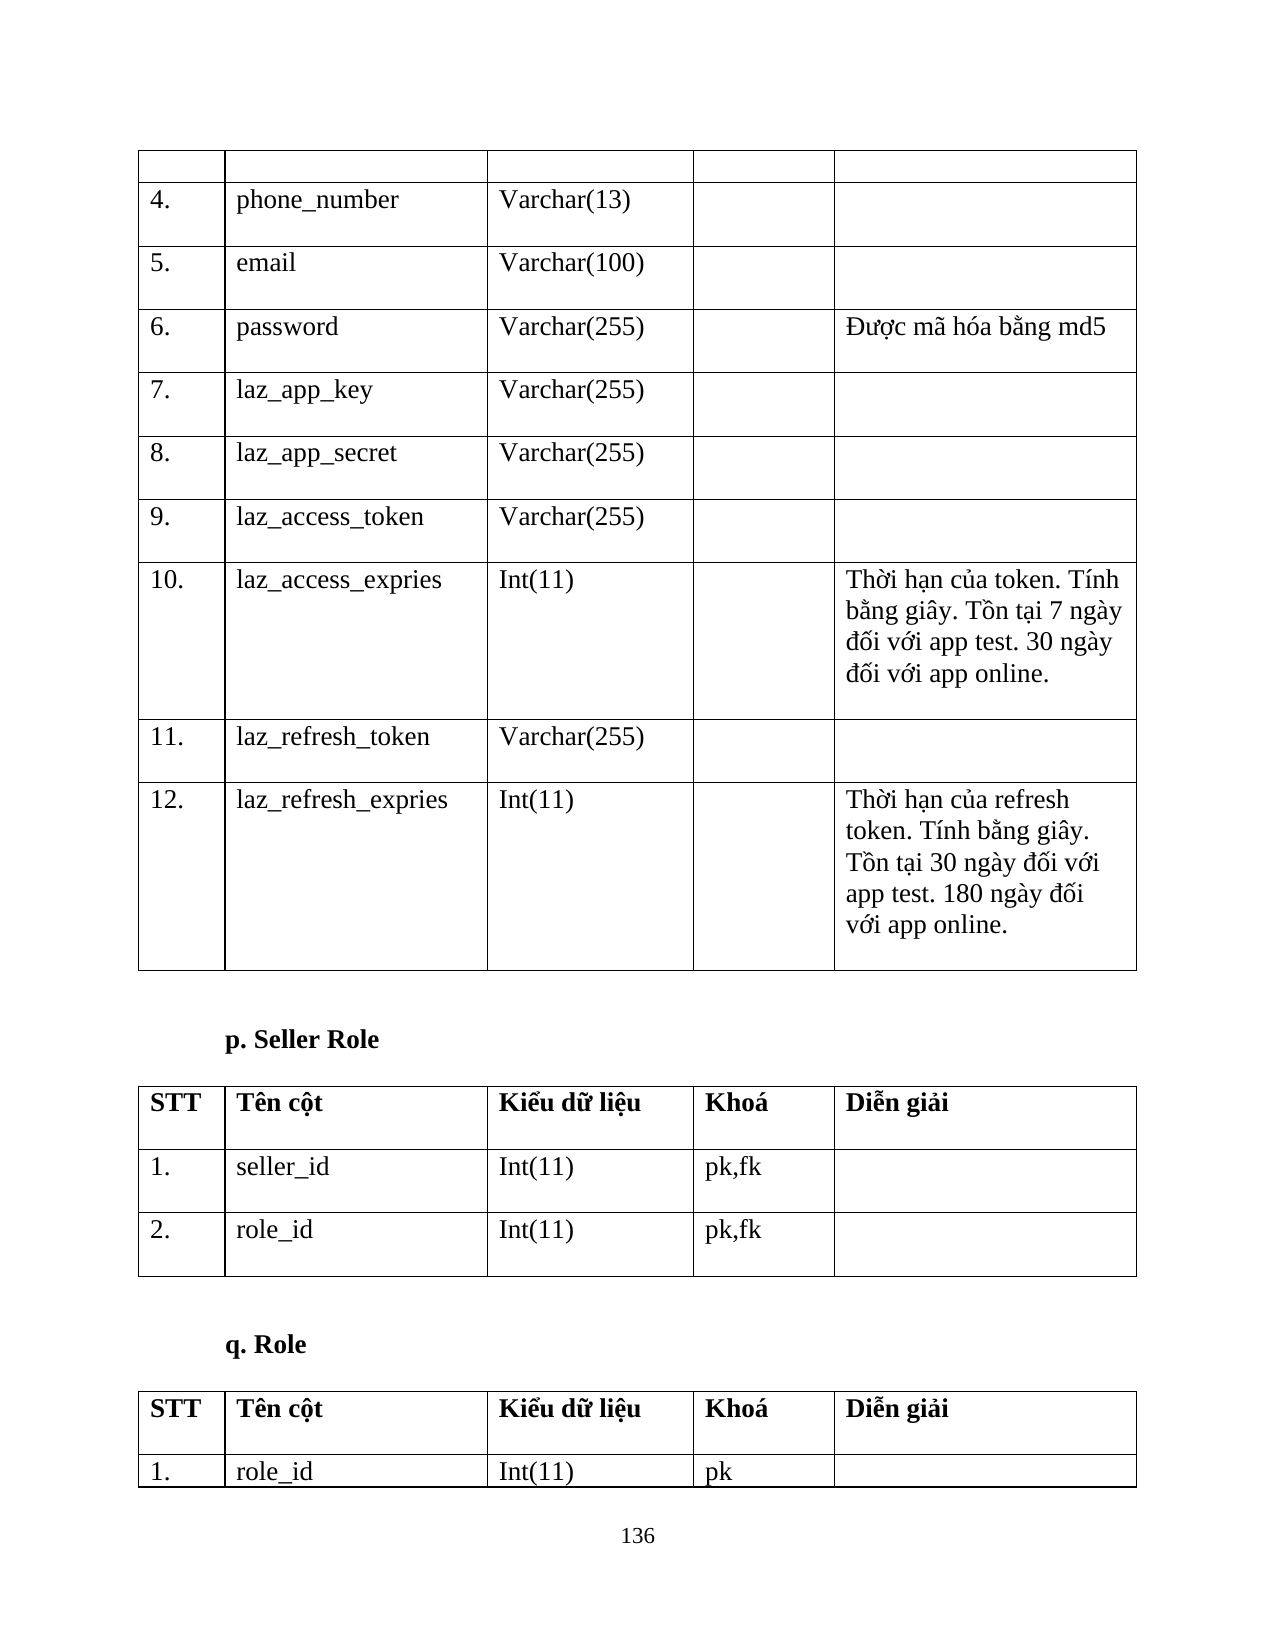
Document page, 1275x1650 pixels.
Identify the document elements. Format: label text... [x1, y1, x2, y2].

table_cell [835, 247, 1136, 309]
subtitle q. Role [150, 1328, 1125, 1360]
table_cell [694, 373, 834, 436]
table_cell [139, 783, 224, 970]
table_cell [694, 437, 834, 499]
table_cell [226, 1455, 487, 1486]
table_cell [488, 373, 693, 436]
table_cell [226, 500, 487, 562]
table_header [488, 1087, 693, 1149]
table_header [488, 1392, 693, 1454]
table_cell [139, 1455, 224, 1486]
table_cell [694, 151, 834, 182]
subtitle p. Seller Role [150, 1023, 1125, 1054]
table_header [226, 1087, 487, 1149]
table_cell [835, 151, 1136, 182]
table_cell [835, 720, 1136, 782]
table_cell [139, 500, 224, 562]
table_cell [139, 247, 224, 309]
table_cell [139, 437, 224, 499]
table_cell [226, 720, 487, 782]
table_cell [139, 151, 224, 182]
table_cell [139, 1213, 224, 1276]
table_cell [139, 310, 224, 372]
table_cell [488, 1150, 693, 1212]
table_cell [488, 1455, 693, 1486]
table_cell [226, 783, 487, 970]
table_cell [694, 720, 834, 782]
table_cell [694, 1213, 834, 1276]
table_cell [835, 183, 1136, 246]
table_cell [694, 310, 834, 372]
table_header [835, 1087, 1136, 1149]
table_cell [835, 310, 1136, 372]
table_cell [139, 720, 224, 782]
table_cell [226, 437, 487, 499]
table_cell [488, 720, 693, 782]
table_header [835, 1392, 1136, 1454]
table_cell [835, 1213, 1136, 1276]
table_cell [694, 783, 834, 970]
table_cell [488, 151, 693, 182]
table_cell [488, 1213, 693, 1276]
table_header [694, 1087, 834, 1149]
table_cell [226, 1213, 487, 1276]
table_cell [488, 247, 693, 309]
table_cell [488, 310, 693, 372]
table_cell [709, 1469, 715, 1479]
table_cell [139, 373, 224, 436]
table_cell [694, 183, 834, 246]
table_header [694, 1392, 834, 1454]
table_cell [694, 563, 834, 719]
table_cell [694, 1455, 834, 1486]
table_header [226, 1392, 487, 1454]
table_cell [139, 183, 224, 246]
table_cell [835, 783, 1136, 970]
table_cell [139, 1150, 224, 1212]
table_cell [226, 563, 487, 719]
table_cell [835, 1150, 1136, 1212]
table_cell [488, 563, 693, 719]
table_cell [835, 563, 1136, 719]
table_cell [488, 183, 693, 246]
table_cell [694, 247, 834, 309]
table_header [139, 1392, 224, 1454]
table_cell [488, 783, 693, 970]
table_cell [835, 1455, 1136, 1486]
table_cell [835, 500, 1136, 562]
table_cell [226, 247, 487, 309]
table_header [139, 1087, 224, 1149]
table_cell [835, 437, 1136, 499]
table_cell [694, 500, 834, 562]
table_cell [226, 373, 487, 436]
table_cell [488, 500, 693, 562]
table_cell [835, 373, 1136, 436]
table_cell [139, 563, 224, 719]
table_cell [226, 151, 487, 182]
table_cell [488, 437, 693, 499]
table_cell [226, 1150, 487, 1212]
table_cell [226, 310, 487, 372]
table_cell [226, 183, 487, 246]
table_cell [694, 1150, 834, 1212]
